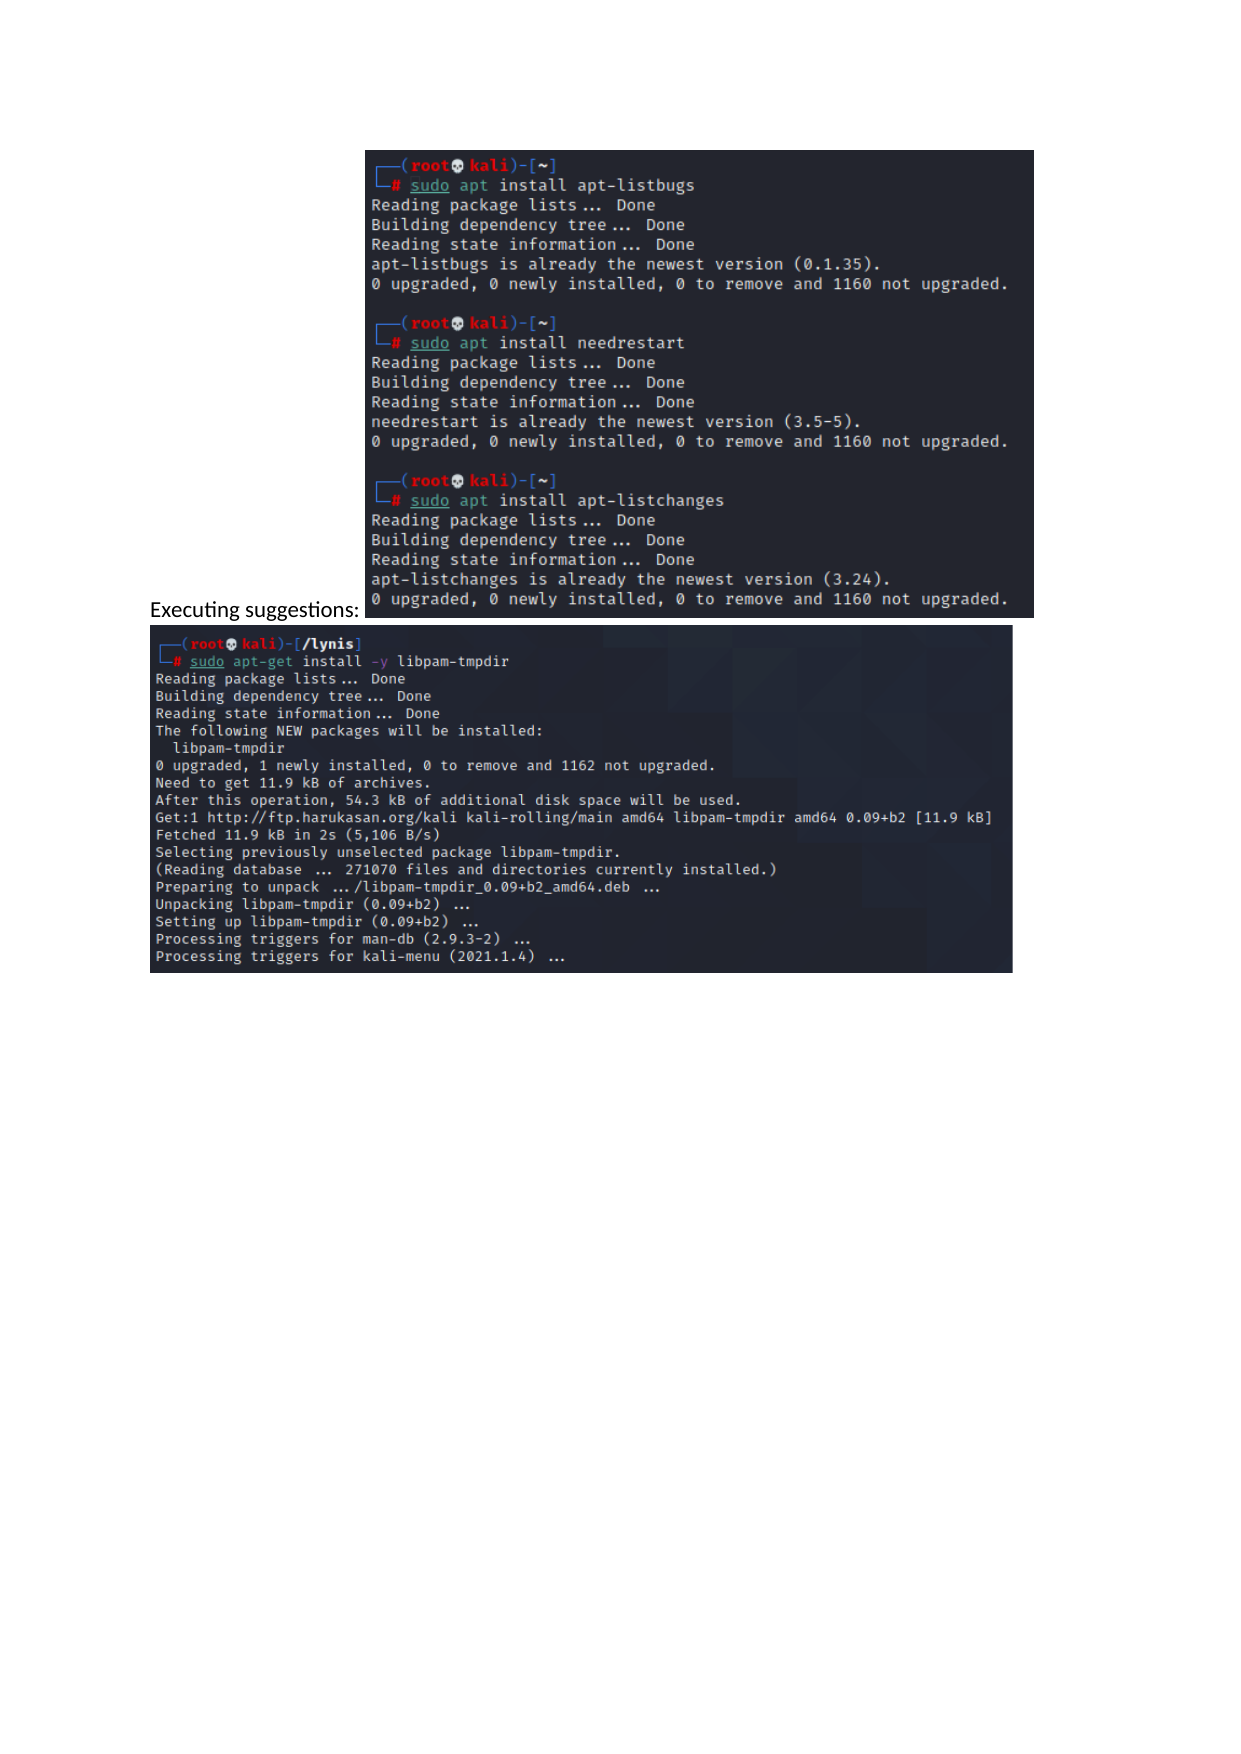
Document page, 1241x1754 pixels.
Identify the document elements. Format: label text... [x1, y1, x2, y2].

picture [365, 150, 1034, 618]
picture [150, 625, 1013, 973]
